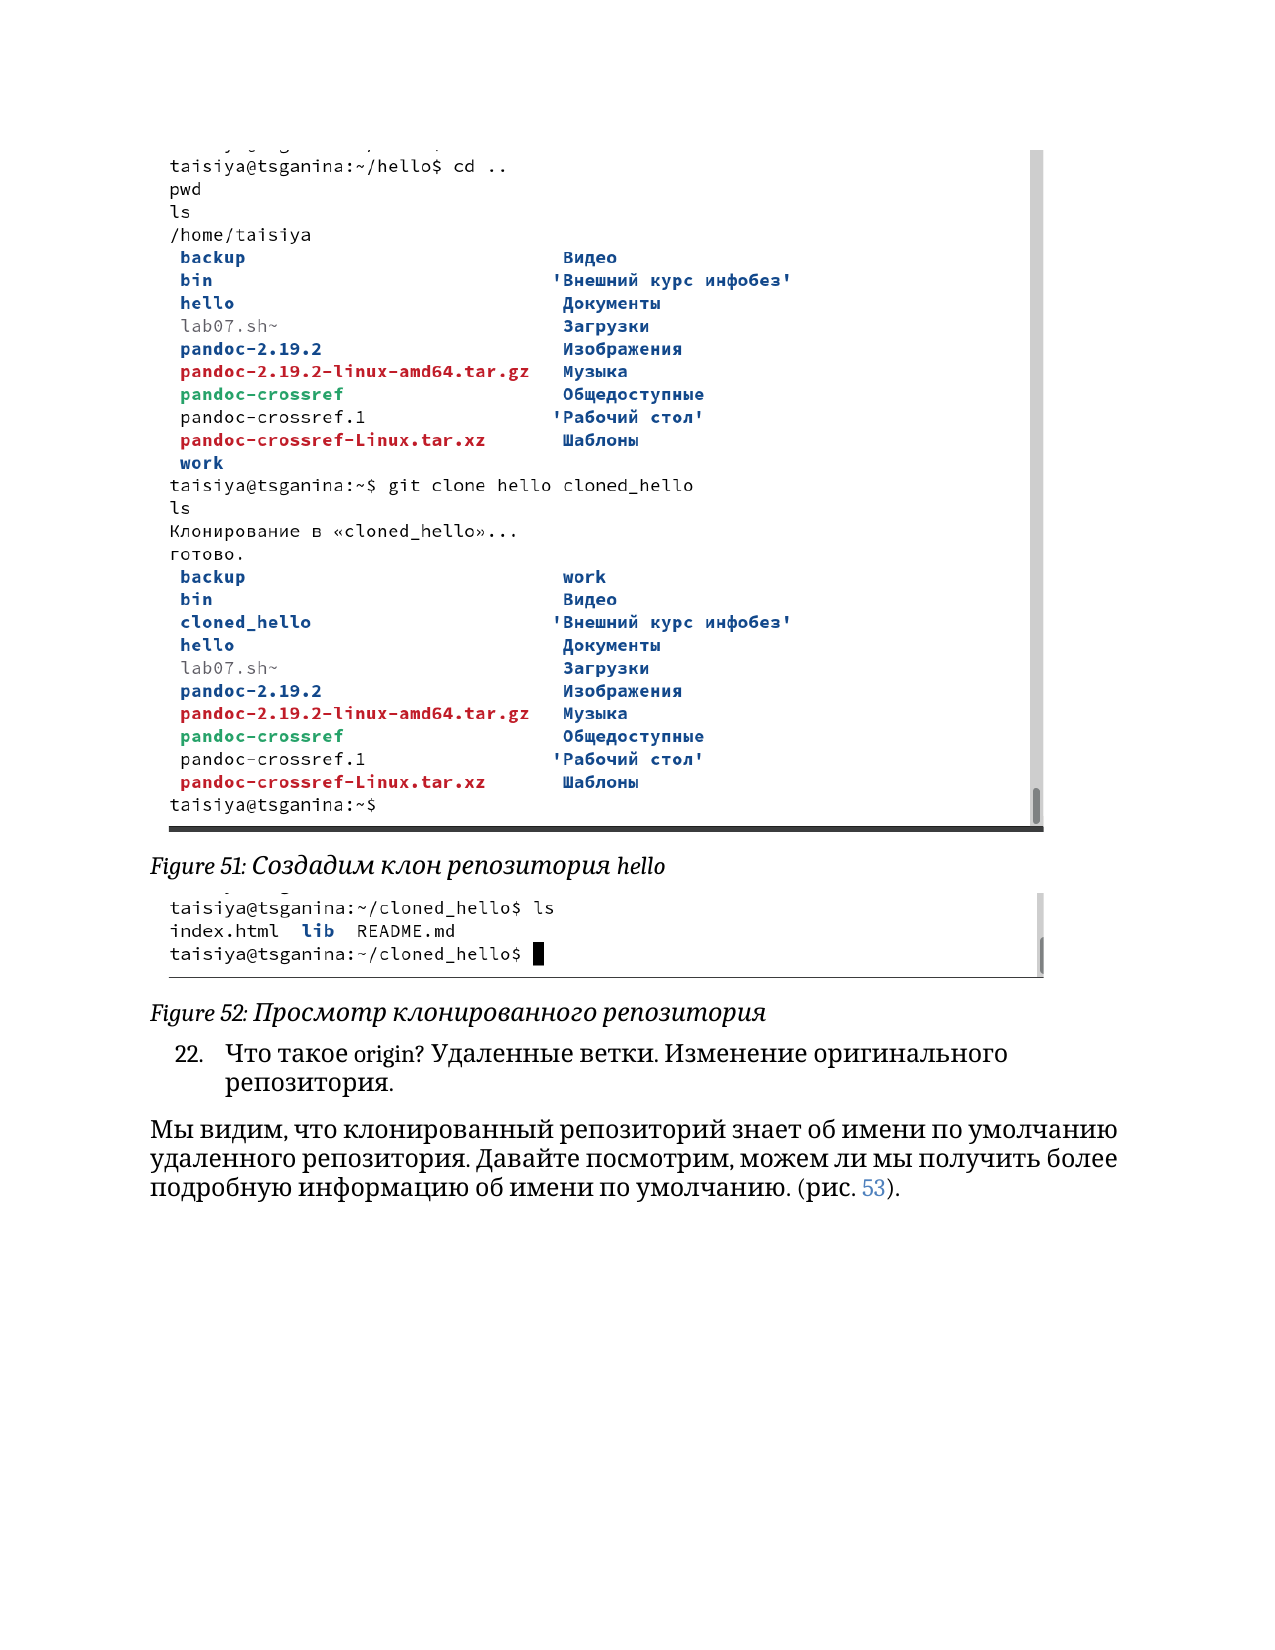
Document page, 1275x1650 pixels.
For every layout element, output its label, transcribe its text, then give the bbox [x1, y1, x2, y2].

picture [168, 893, 1044, 978]
picture [168, 150, 1044, 832]
text Figure 52: Просмотр клонированного репозитория [150, 998, 1125, 1027]
text Мы видим, что клонированный репозиторий знает об имени по умолчанию удаленного репозитория. Давайте посмотрим, можем ли мы получить более подробную информацию об имени по умолчанию. (рис. 53). [150, 1116, 1125, 1202]
list Что такое origin? Удаленные ветки. Изменение оригинального репозитория. [175, 1040, 1125, 1097]
text Figure 51: Создадим клон репозитория hello [150, 852, 1125, 881]
